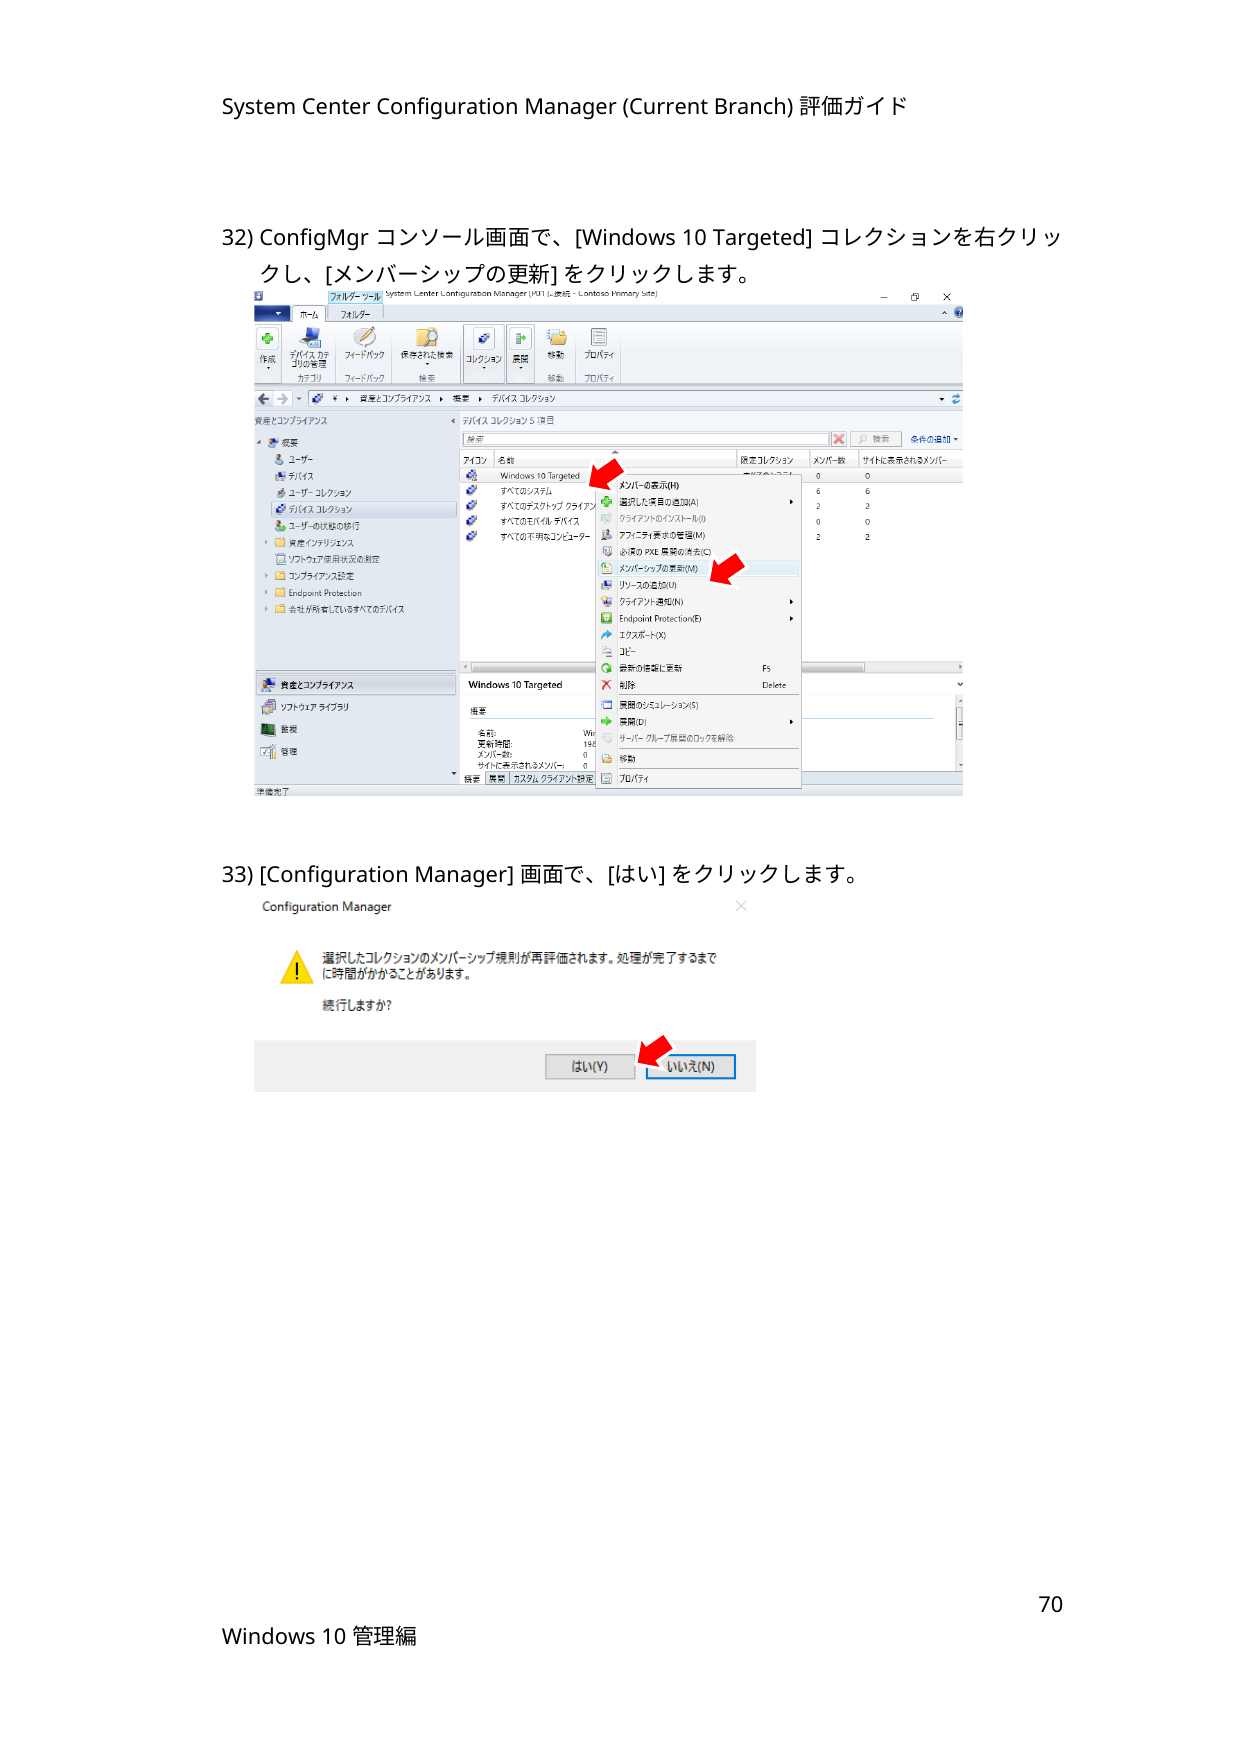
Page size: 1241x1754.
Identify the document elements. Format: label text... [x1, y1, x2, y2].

list [Configuration Manager] 画面で、[はい] をクリックします。 [222, 854, 1063, 892]
picture [254, 291, 963, 796]
picture [254, 891, 757, 1092]
list ConfigMgr コンソール画面で、[Windows 10 Targeted] コレクションを右クリックし、[メンバーシップの更新] をクリックします。 [222, 217, 1063, 292]
